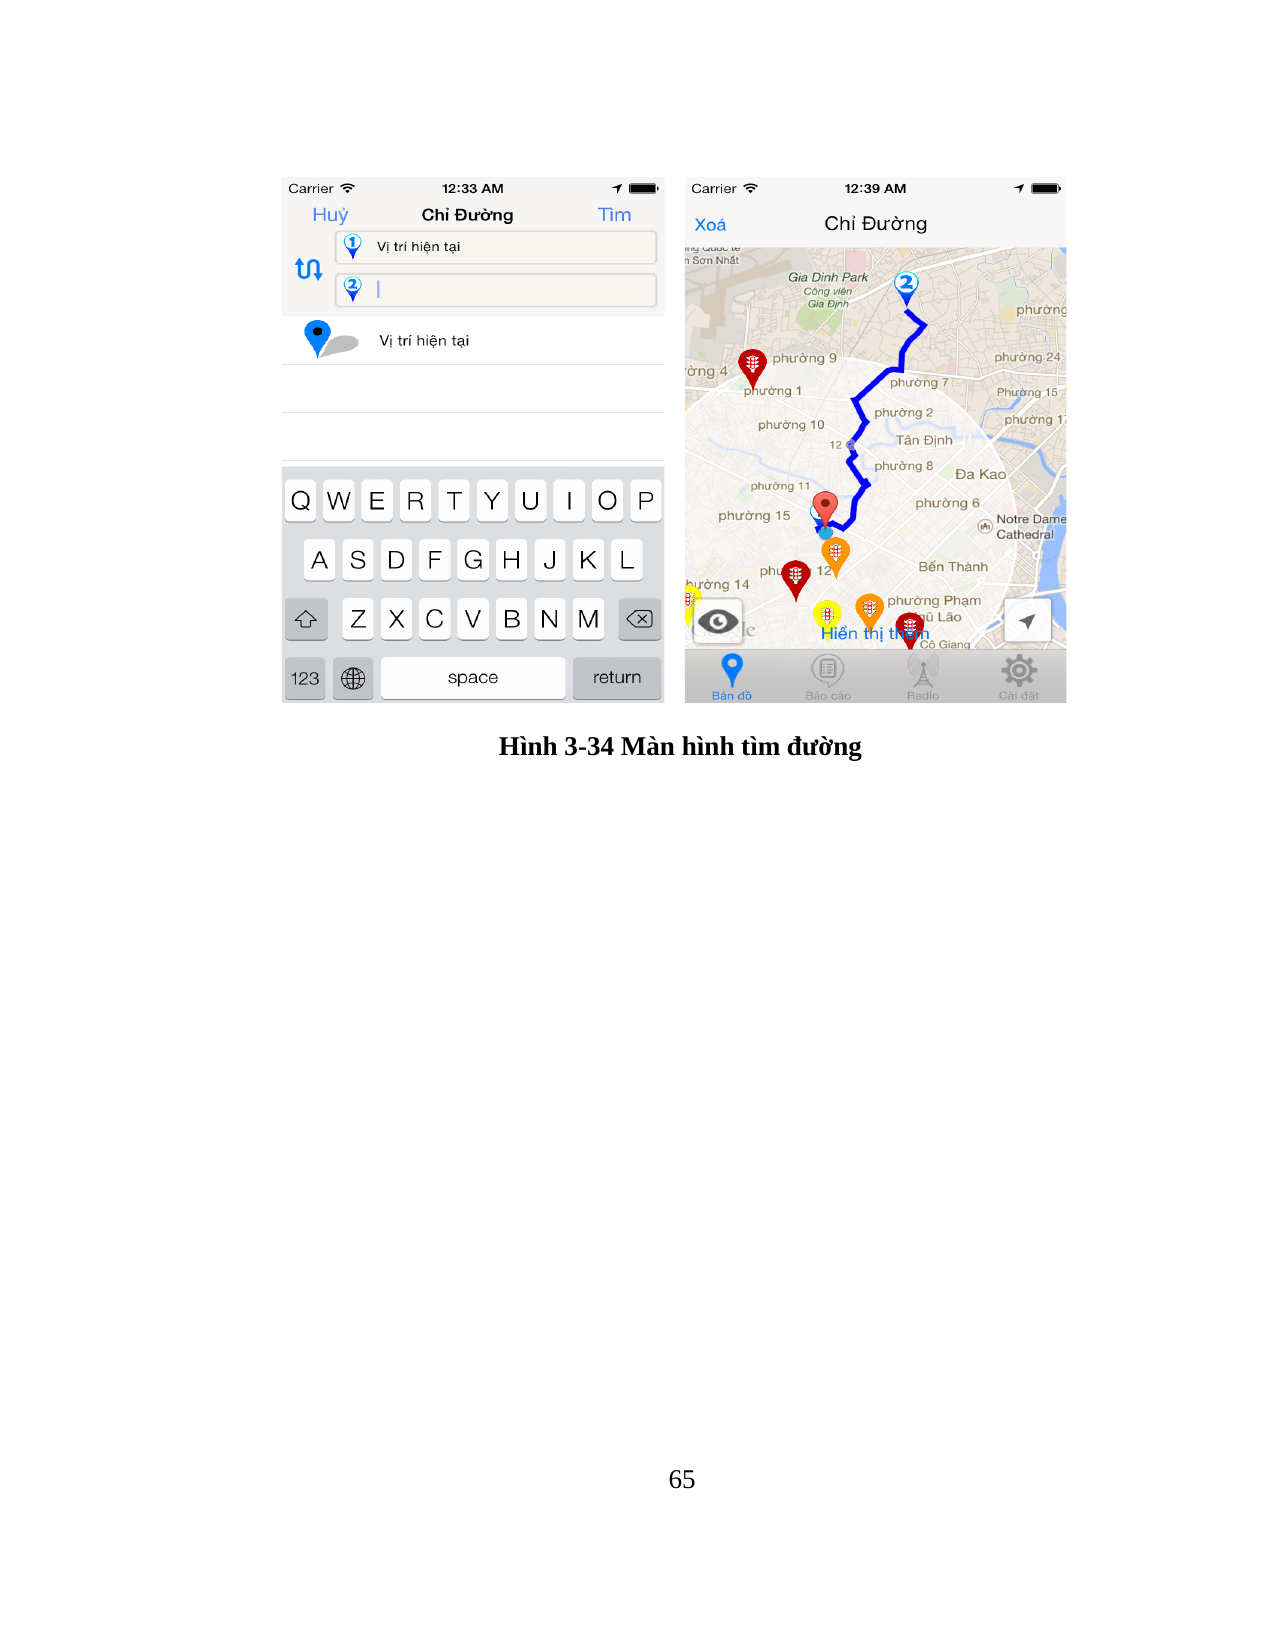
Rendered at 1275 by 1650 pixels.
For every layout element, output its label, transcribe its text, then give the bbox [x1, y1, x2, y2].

picture [684, 177, 1067, 703]
picture [281, 177, 665, 703]
